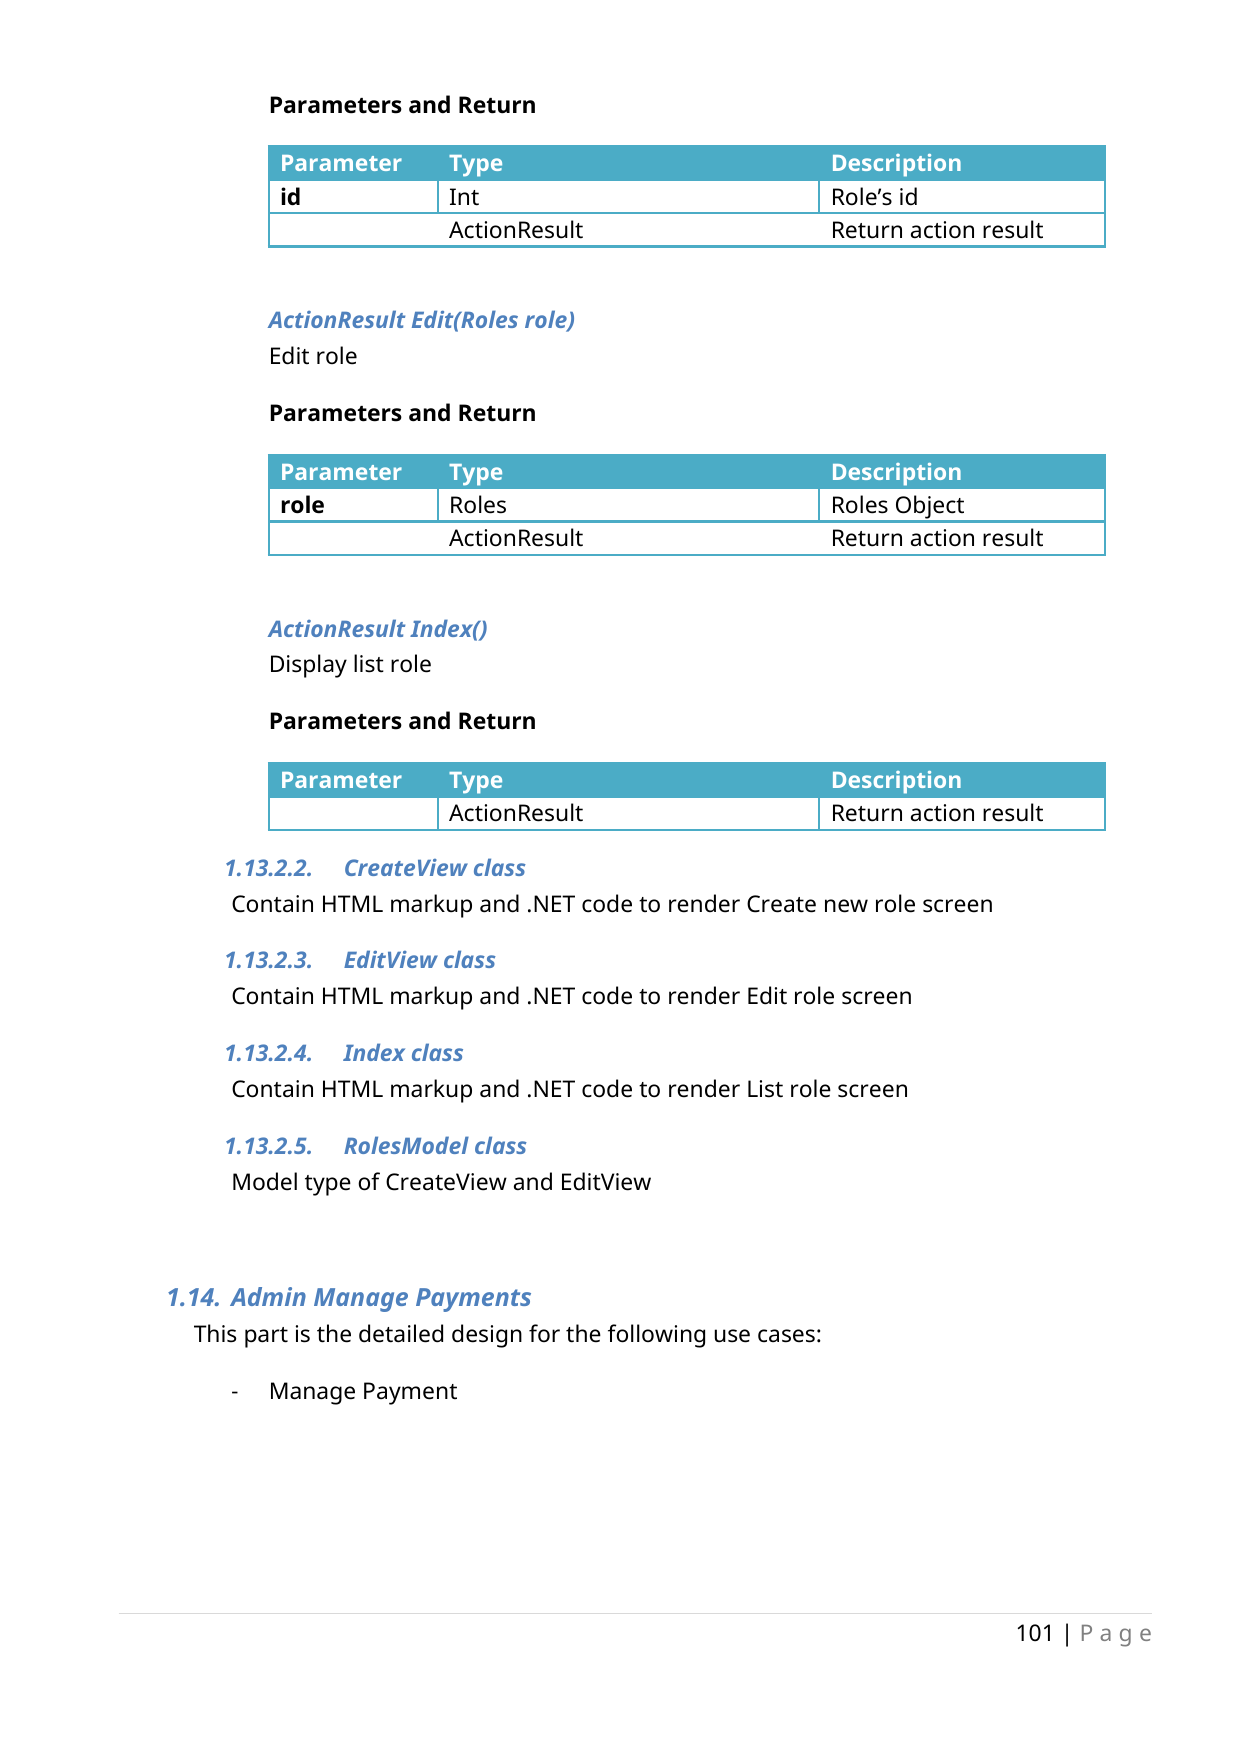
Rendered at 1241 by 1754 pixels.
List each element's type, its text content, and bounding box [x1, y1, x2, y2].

text Parameters and Return [268, 88, 1152, 120]
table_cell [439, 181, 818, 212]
text Parameters and Return [268, 397, 1152, 428]
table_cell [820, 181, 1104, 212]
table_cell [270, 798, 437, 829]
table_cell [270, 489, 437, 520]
text Contain HTML markup and .NET code to render Create new role screen [156, 887, 1152, 919]
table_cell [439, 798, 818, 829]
list Manage Payment [231, 1375, 1152, 1406]
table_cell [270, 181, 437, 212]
subtitle ActionResult Index() [268, 612, 1152, 644]
subtitle Index class [268, 1037, 1152, 1068]
text Display list role [118, 648, 1152, 680]
subtitle ActionResult Edit(Roles role) [268, 304, 1152, 335]
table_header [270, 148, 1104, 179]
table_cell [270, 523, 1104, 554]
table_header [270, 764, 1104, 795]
text Edit role [268, 340, 1152, 371]
text Contain HTML markup and .NET code to render List role screen [156, 1073, 1152, 1104]
subtitle Admin Manage Payments [193, 1279, 1152, 1313]
subtitle CreateView class [268, 852, 1152, 883]
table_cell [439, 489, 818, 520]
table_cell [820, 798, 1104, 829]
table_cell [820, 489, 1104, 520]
subtitle RolesModel class [268, 1130, 1152, 1161]
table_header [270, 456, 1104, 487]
subtitle EditView class [268, 944, 1152, 976]
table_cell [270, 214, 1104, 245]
text This part is the detailed design for the following use cases: [118, 1318, 1152, 1349]
text Parameters and Return [118, 705, 1152, 736]
text Contain HTML markup and .NET code to render Edit role screen [231, 980, 1152, 1011]
text Model type of CreateView and EditView [156, 1166, 1152, 1197]
